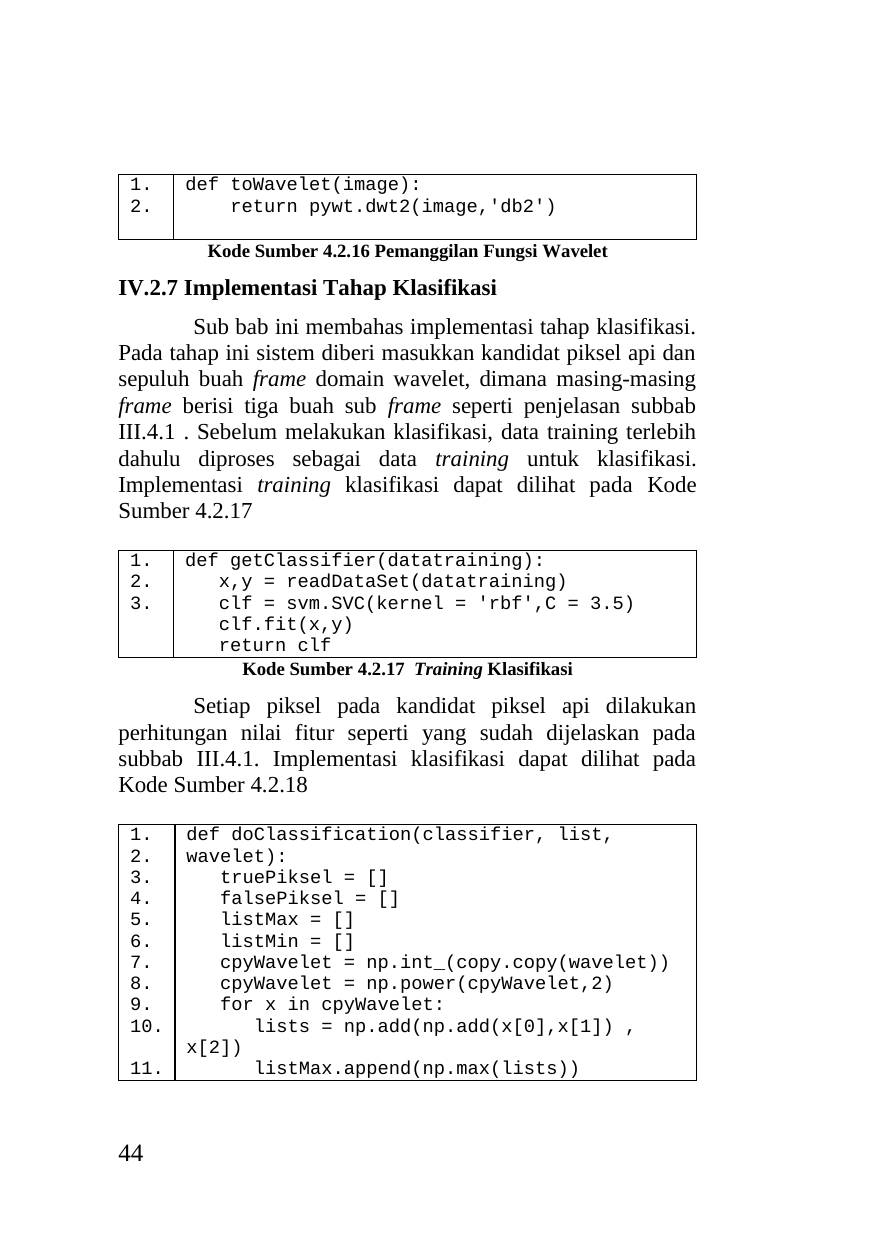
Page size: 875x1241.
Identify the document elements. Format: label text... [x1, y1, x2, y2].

table_header 1. 2. 3. [119, 551, 173, 657]
table_header def toWavelet(image): return pywt.dwt2(image,'db2') [174, 175, 696, 239]
text Setiap piksel pada kandidat piksel api dilakukan perhitungan nilai fitur seperti yang sudah dijelaskan pada subbab 3.4.1. Implementasi klasifikasi dapat dilihat pada Kode Sumber 4.2.18 [118, 692, 697, 798]
text Kode Sumber 4.2.16 Pemanggilan Fungsi Wavelet [118, 240, 697, 261]
table_header def getClassifier(datatraining): x,y = readDataSet(datatraining) clf = svm.SVC(kernel = 'rbf',C = 3.5) clf.fit(x,y) return clf [174, 551, 696, 657]
table_header 1. 2. 3. 4. 5. 6. 7. 8. 9. 10. 11. 12. 13. 14. 15. 16. 17. 18. 19. 20. 21. 22. 23. 24. 25. 26. 27. 28. [119, 825, 174, 1080]
text Sub bab ini membahas implementasi tahap klasifikasi. Pada tahap ini sistem diberi masukkan kandidat piksel api dan sepuluh buah frame domain wavelet, dimana masing-masing frame berisi tiga buah sub frame seperti penjelasan subbab 3.4.1 . Sebelum melakukan klasifikasi, data training terlebih dahulu diproses sebagai data training untuk klasifikasi. Implementasi training klasifikasi dapat dilihat pada Kode Sumber 4.2.17 [118, 313, 697, 524]
subtitle Implementasi Tahap Klasifikasi [118, 274, 697, 300]
table_header 1. 2. [119, 175, 173, 239]
text Kode Sumber 4.2.17 Training Klasifikasi [118, 658, 697, 680]
